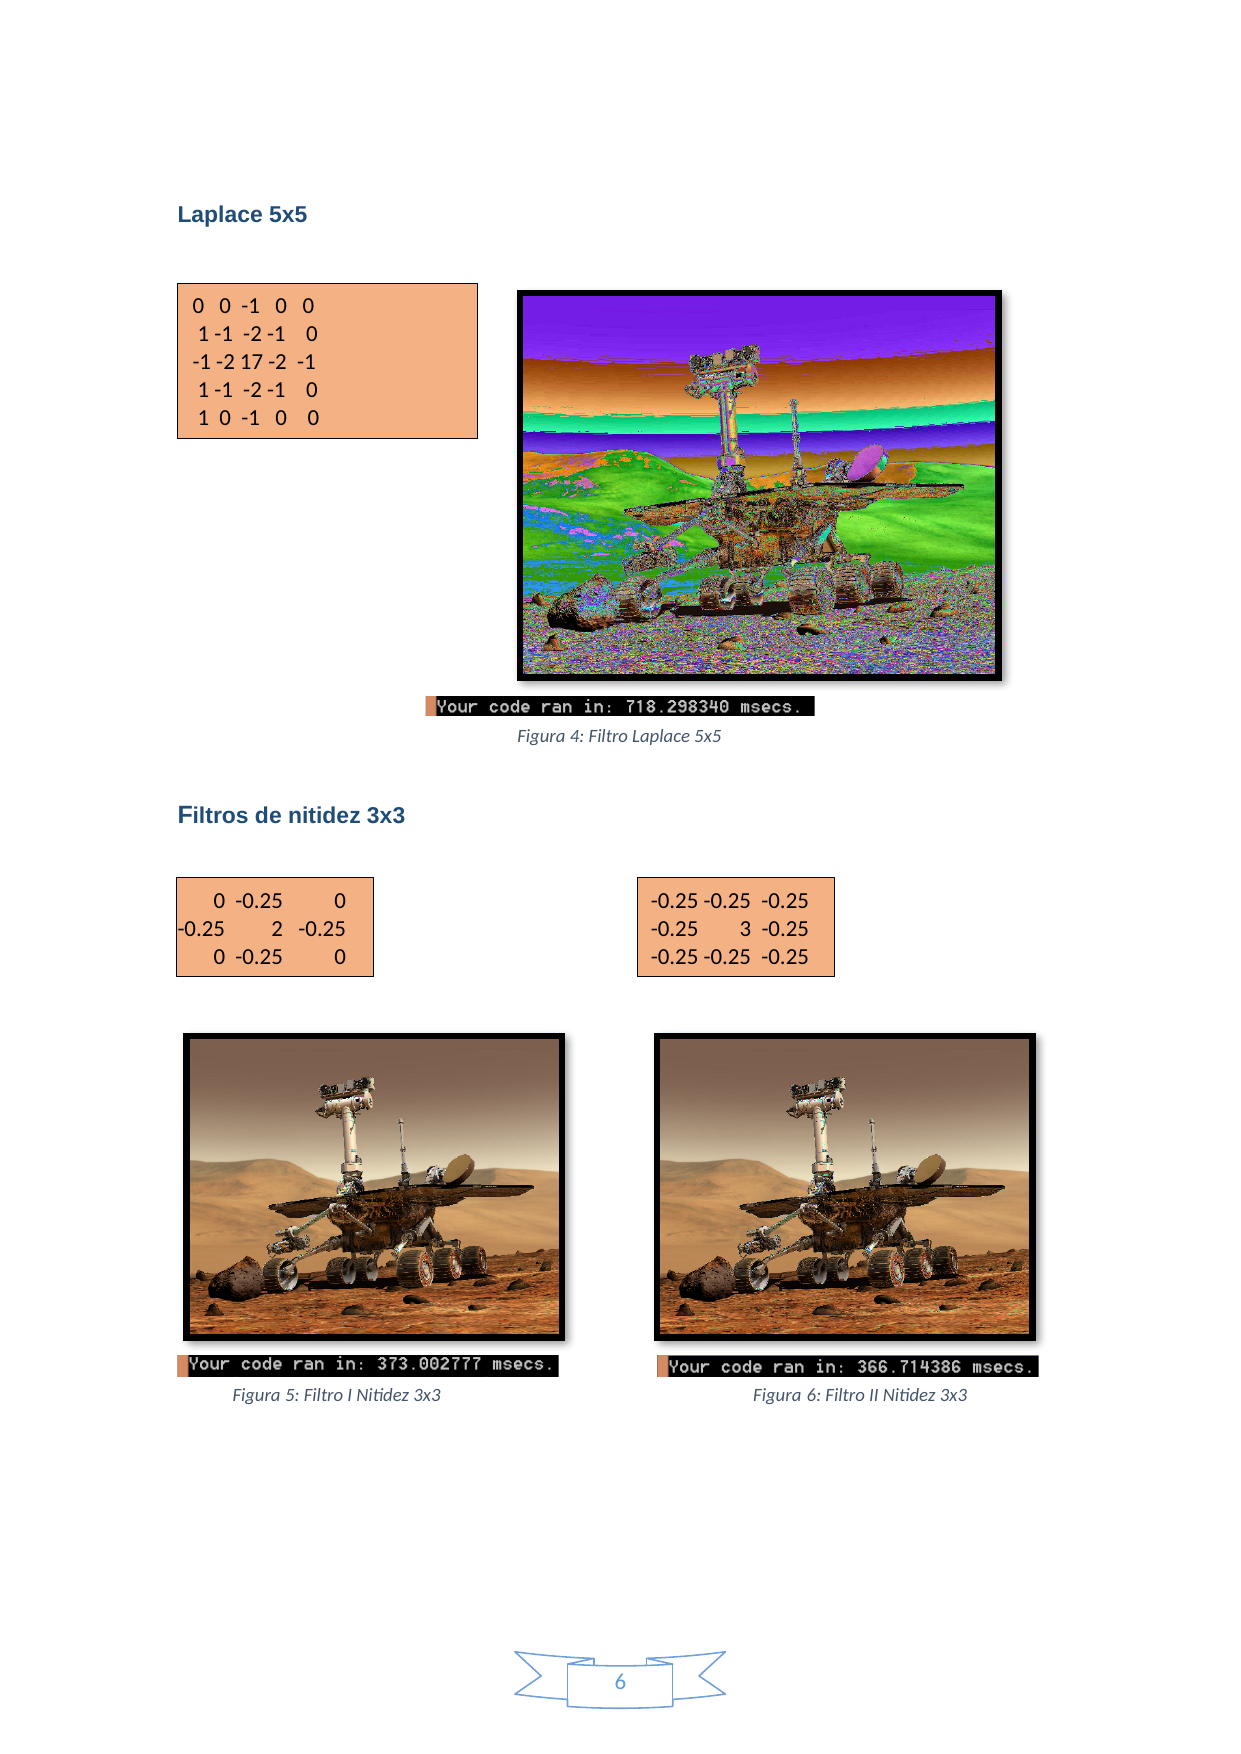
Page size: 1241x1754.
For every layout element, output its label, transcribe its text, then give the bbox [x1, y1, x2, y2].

text 0 -0.25 0 -0.25 -0.25 -0.25 [177, 942, 1063, 971]
text 0 -0.25 0 -0.25 -0.25 -0.25 [177, 886, 1063, 914]
picture [190, 1039, 559, 1334]
picture [660, 1039, 1029, 1334]
text Figura 4: Filtro Laplace 5x5 [177, 724, 1063, 747]
subtitle Laplace 5x5 [177, 201, 1063, 227]
picture [177, 1355, 559, 1377]
text -0.25 2 -0.25 -0.25 3 -0.25 [177, 914, 1063, 942]
picture [657, 1355, 1039, 1377]
subtitle Filtros de nitidez 3x3 [177, 800, 1063, 829]
picture [425, 696, 815, 716]
picture [523, 296, 995, 674]
text Figura 5: Filtro I Nitidez 3x3 Figura 6: Filtro II Nitidez 3x3 [177, 1383, 1063, 1406]
